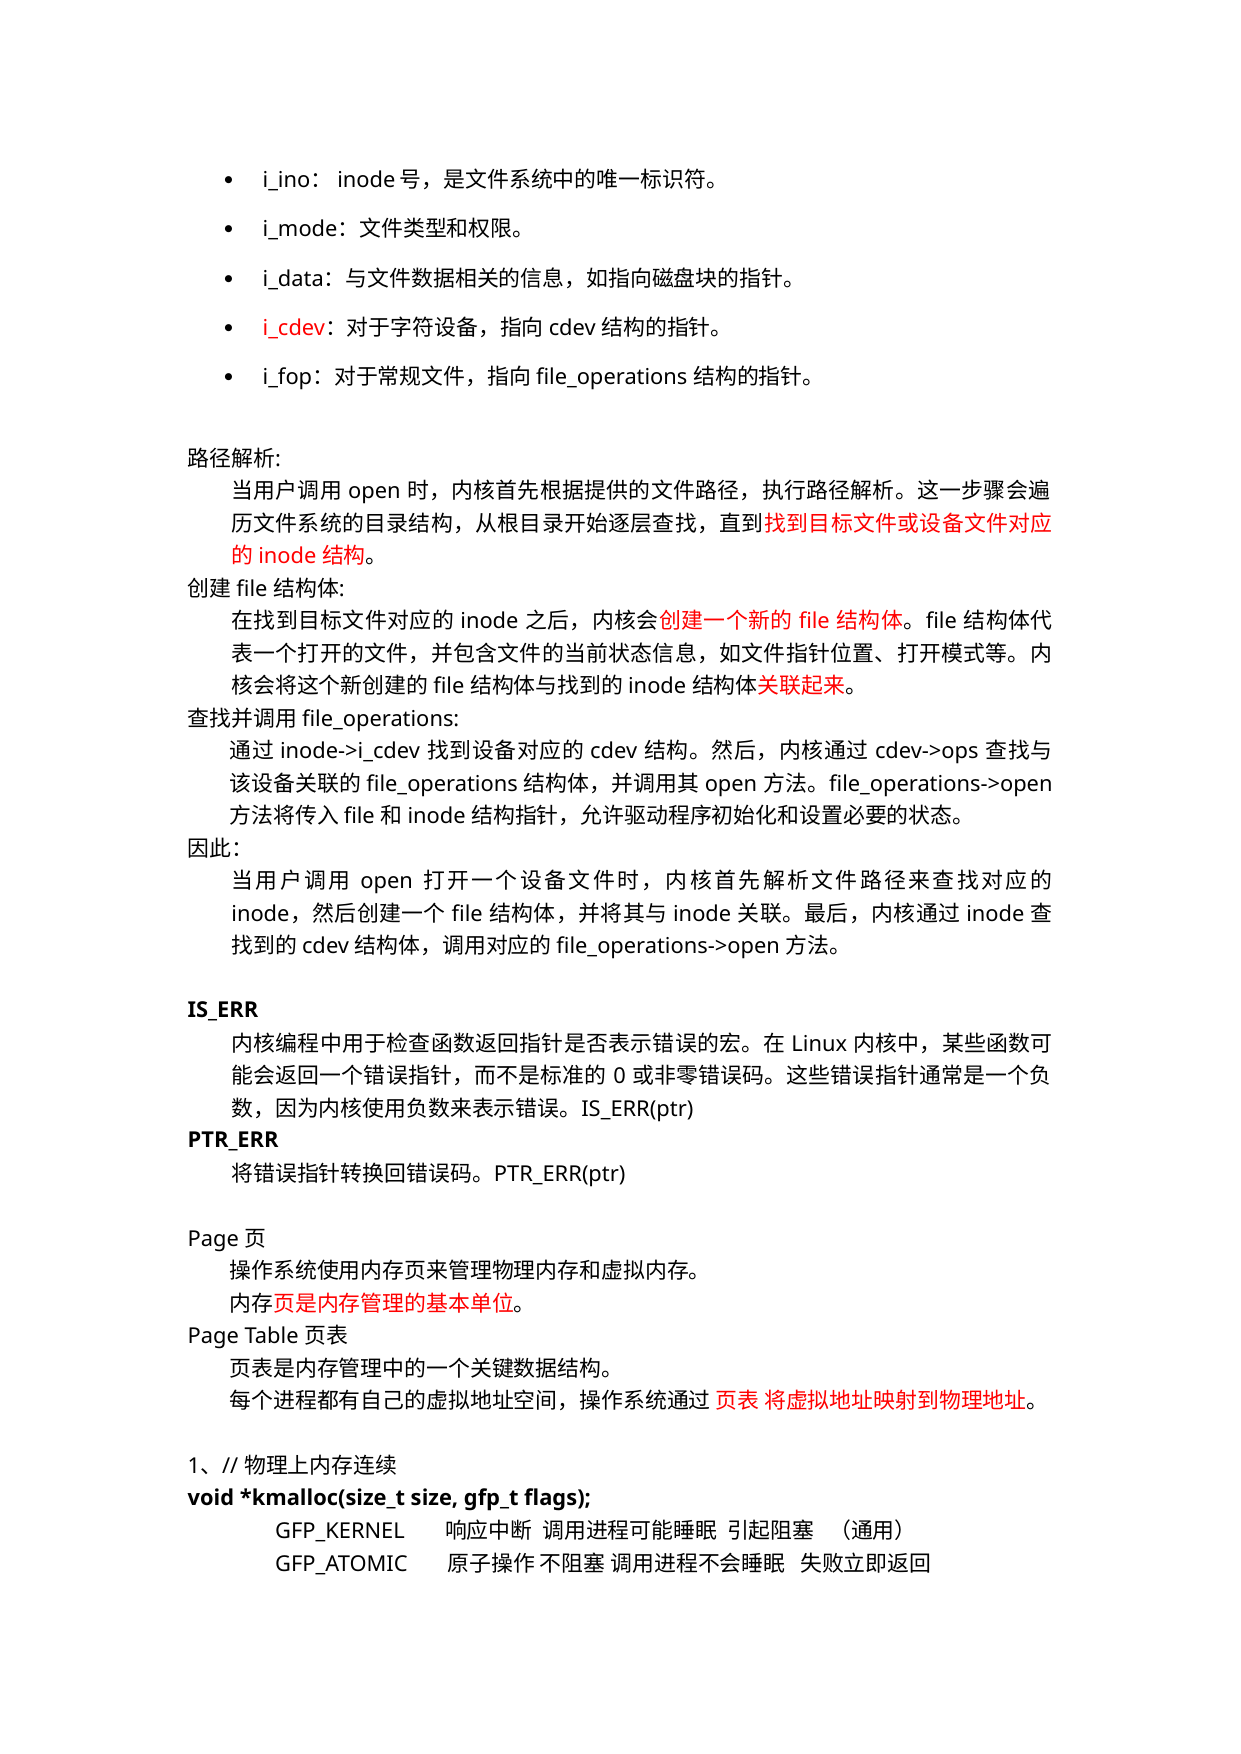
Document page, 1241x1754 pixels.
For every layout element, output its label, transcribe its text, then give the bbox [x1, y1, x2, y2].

text GFP_KERNEL 响应中断 调用进程可能睡眠 引起阻塞 （通用） [187, 1513, 1053, 1545]
text 因此： [187, 830, 1053, 863]
text 1、// 物理上内存连续 [187, 1448, 1053, 1480]
text 通过 inode->i_cdev 找到设备对应的 cdev 结构。然后，内核通过 cdev->ops 查找与该设备关联的 file_operations 结构体，并调用其 open 方法。file_operations->open 方法将传入 file 和 inode 结构指针，允许驱动程序初始化和设置必要的状态。 [229, 733, 1053, 830]
text 每个进程都有自己的虚拟地址空间，操作系统通过 页表 将虚拟地址映射到物理地址。 [229, 1383, 1053, 1415]
text 当用户调用 open 时，内核首先根据提供的文件路径，执行路径解析。这一步骤会遍历文件系统的目录结构，从根目录开始逐层查找，直到找到目标文件或设备文件对应的 inode 结构。 [231, 473, 1053, 570]
text 内存页是内存管理的基本单位。 [229, 1285, 1053, 1318]
text void *kmalloc(size_t size, gfp_t flags); [187, 1480, 1053, 1513]
text IS_ERR [187, 993, 1053, 1025]
list i_data：与文件数据相关的信息，如指向磁盘块的指针。 [225, 260, 1053, 293]
text PTR_ERR [187, 1123, 1053, 1155]
text 页表是内存管理中的一个关键数据结构。 [229, 1350, 1053, 1383]
text Page 页 [187, 1220, 1053, 1253]
text Page Table 页表 [187, 1318, 1053, 1350]
list i_ino： inode号，是文件系统中的唯一标识符。 [225, 162, 1053, 194]
list i_fop：对于常规文件，指向 file_operations 结构的指针。 [225, 359, 1053, 391]
list i_mode：文件类型和权限。 [225, 211, 1053, 244]
text 将错误指针转换回错误码。PTR_ERR(ptr) [187, 1155, 1053, 1188]
text 查找并调用 file_operations: [187, 700, 1053, 733]
text 当用户调用 open 打开一个设备文件时，内核首先解析文件路径来查找对应的 inode，然后创建一个 file 结构体，并将其与 inode 关联。最后，内核通过 inode 查找到的 cdev 结构体，调用对应的 file_operations->open 方法。 [231, 863, 1053, 960]
text 创建 file 结构体: [187, 570, 1053, 603]
text 路径解析: [187, 440, 1053, 473]
text 在找到目标文件对应的 inode 之后，内核会创建一个新的 file 结构体。file 结构体代表一个打开的文件，并包含文件的当前状态信息，如文件指针位置、打开模式等。内核会将这个新创建的 file 结构体与找到的 inode 结构体关联起来。 [231, 603, 1053, 700]
text 内核编程中用于检查函数返回指针是否表示错误的宏。在 Linux 内核中，某些函数可能会返回一个错误指针，而不是标准的 0 或非零错误码。这些错误指针通常是一个负数，因为内核使用负数来表示错误。IS_ERR(ptr) [231, 1025, 1053, 1123]
text 操作系统使用内存页来管理物理内存和虚拟内存。 [229, 1253, 1053, 1285]
text GFP_ATOMIC 原子操作 不阻塞 调用进程不会睡眠 失败立即返回 [187, 1545, 1053, 1578]
list i_cdev：对于字符设备，指向 cdev 结构的指针。 [225, 309, 1053, 342]
